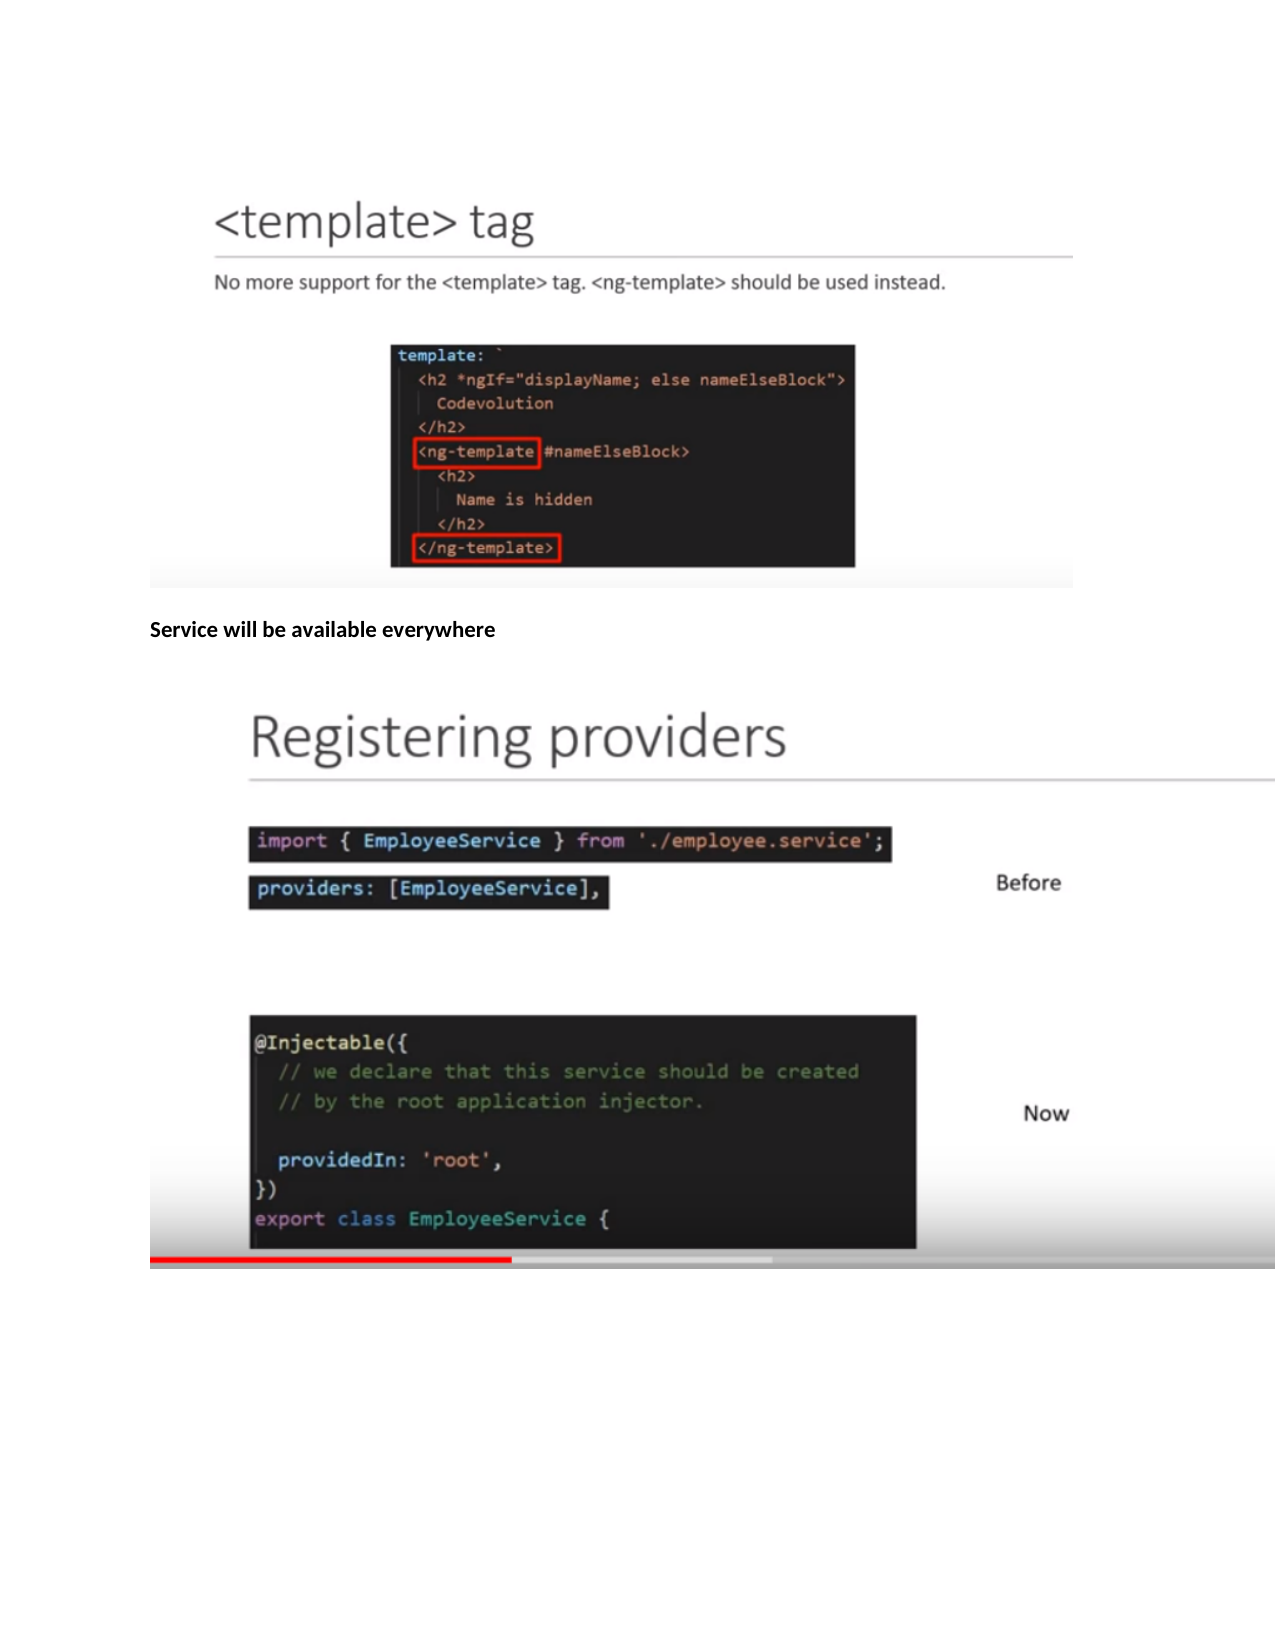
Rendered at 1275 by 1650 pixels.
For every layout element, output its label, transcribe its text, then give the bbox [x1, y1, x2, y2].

picture [150, 671, 1275, 1269]
picture [150, 150, 1073, 588]
text Service will be available everywhere [150, 616, 1125, 643]
